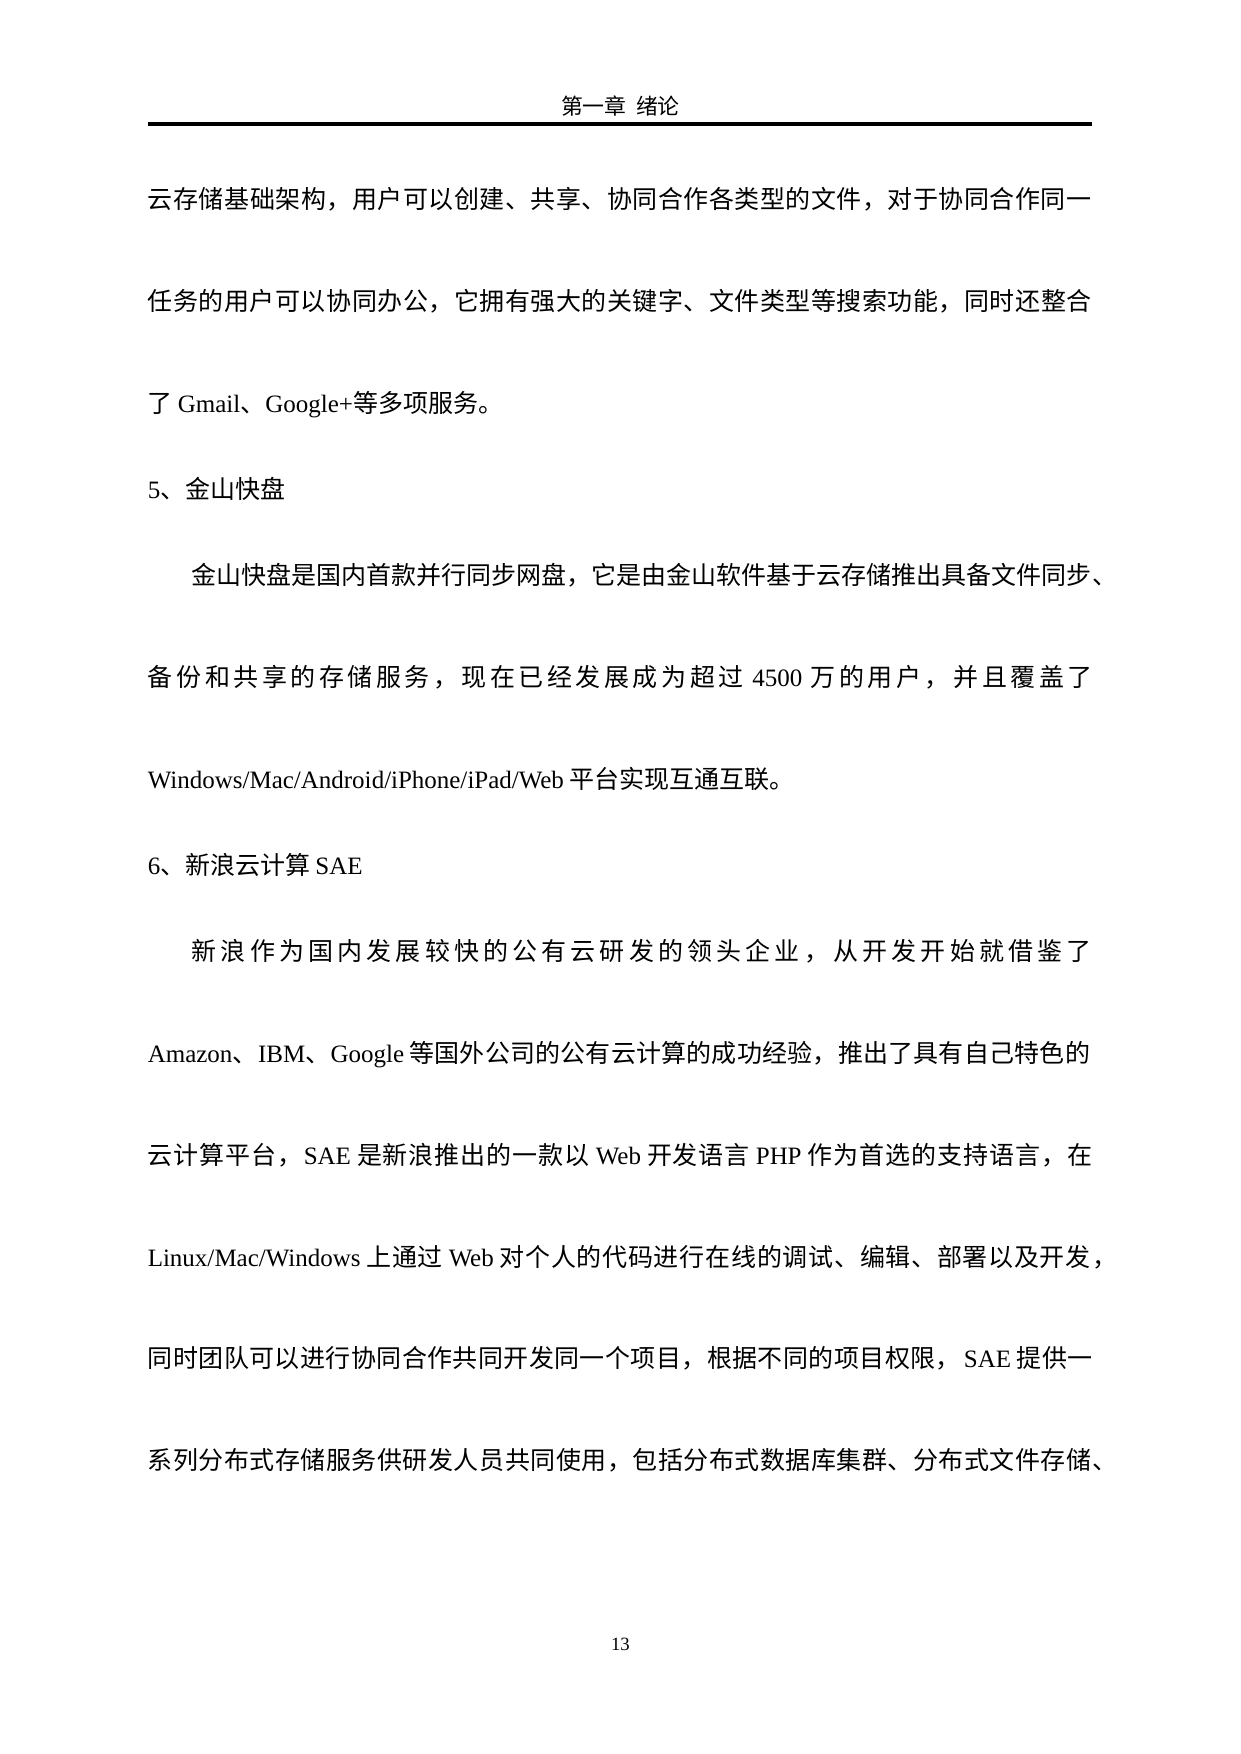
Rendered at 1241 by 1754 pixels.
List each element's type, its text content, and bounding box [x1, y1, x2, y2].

text 5、金山快盘 [148, 454, 1092, 522]
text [148, 916, 1092, 1493]
text 金山快盘是国内首款并行同步网盘，它是由金山软件基于云存储推出具备文件同步、备份和共享的存储服务，现在已经发展成为超过4500万的用户，并且覆盖了Windows/Mac/Android/iPhone/iPad/Web平台实现互通互联。 [148, 540, 1092, 811]
text 6、新浪云计算SAE [148, 829, 1092, 897]
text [148, 164, 1092, 436]
